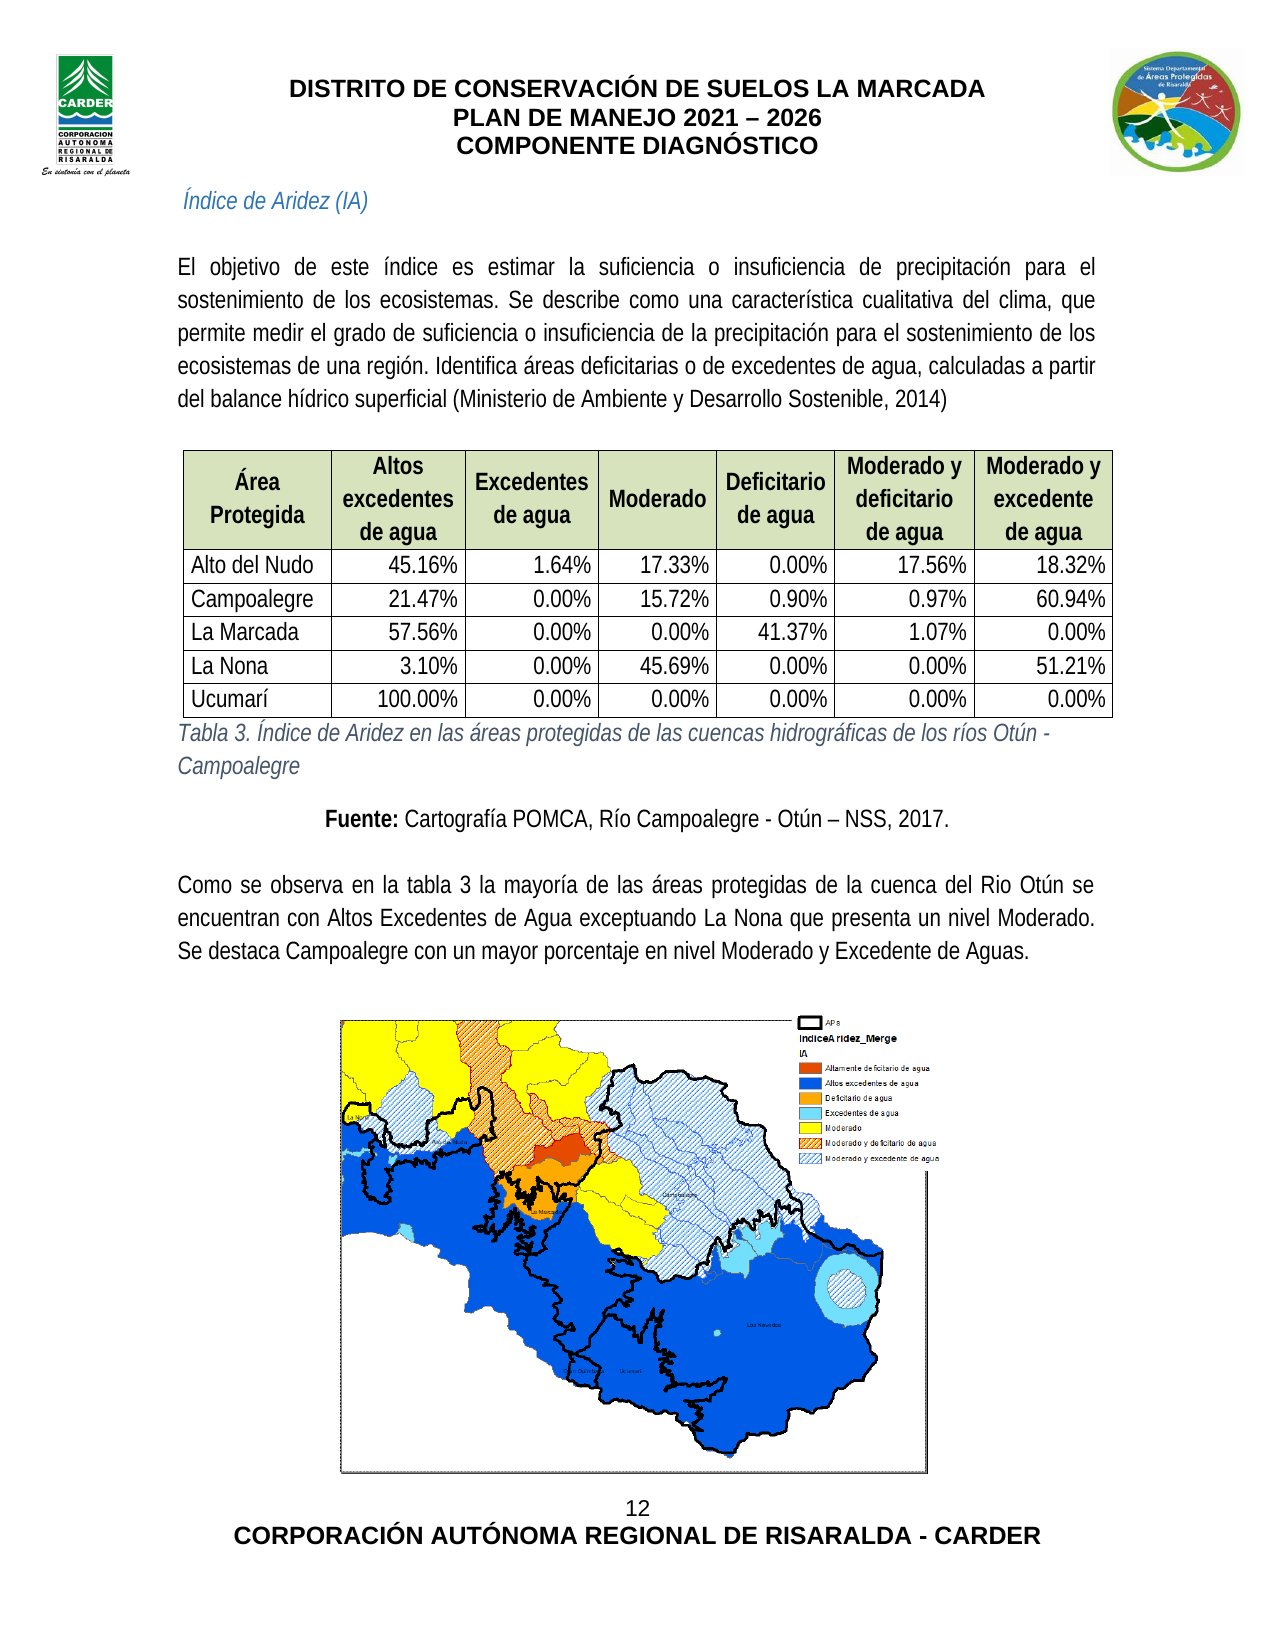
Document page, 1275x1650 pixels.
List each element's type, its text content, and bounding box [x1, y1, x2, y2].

table_cell 3.10% [332, 651, 465, 683]
table_cell 0.00% [835, 651, 974, 683]
picture [36, 47, 136, 186]
table_cell Alto del Nudo [184, 550, 331, 583]
table_cell 1.07% [835, 617, 974, 650]
table_header Moderado y excedente de agua [975, 451, 1112, 549]
table_header Excedentes de agua [466, 451, 598, 549]
text Como se observa en la tabla 3 la mayoría de las áreas protegidas de la cuenca del Rio Otún se encuentran con Altos Excedentes de Agua exceptuando La Nona que presenta un nivel Moderado. Se destaca Campoalegre con un mayor porcentaje en nivel Moderado y Excedente de Aguas. [177, 870, 1098, 965]
table_cell 41.37% [717, 617, 834, 650]
picture [1108, 48, 1245, 177]
table_cell 57.56% [332, 617, 465, 650]
table_cell La Nona [184, 651, 331, 683]
table_cell 18.32% [975, 550, 1112, 583]
table_cell 51.21% [975, 651, 1112, 683]
table_cell 17.33% [599, 550, 716, 583]
table_header Moderado y deficitario de agua [835, 451, 974, 549]
table_cell 1.64% [466, 550, 598, 583]
text El objetivo de este índice es estimar la suficiencia o insuficiencia de precipitación para el sostenimiento de los ecosistemas. Se describe como una característica cualitativa del clima, que permite medir el grado de suficiencia o insuficiencia de la precipitación para el sostenimiento de los ecosistemas de una región. Identifica áreas deficitarias o de excedentes de agua, calculadas a partir del balance hídrico superficial (Ministerio de Ambiente y Desarrollo Sostenible, 2014) [177, 252, 1098, 412]
table_cell 0.00% [466, 684, 598, 717]
table_cell 15.72% [599, 584, 716, 616]
table_header Área Protegida [184, 451, 331, 549]
table_cell La Marcada [184, 617, 331, 650]
table_cell 21.47% [332, 584, 465, 616]
table_cell 0.00% [599, 617, 716, 650]
table_cell Campoalegre [184, 584, 331, 616]
table_cell 0.00% [975, 684, 1112, 717]
table_cell Ucumarí [184, 684, 331, 717]
table_cell 0.00% [466, 651, 598, 683]
table_cell 0.97% [835, 584, 974, 616]
table_header Moderado [599, 451, 716, 549]
table_header Altos excedentes de agua [332, 451, 465, 549]
text Tabla 3. Índice de Aridez en las áreas protegidas de las cuencas hidrográficas de los ríos Otún - Campoalegre [177, 718, 1098, 779]
table_cell 0.00% [717, 684, 834, 717]
table_cell 45.16% [332, 550, 465, 583]
table_cell 0.00% [599, 684, 716, 717]
table_cell 100.00% [332, 684, 465, 717]
text Fuente: Cartografía POMCA, Río Campoalegre - Otún – NSS, 2017. [177, 804, 1098, 833]
table_cell 17.56% [835, 550, 974, 583]
table_cell 45.69% [599, 651, 716, 683]
table_cell 0.00% [717, 550, 834, 583]
subtitle Índice de Aridez (IA) [177, 186, 1098, 215]
table_cell 0.90% [717, 584, 834, 616]
table_cell 0.00% [717, 651, 834, 683]
table_cell 60.94% [975, 584, 1112, 616]
table_cell 0.00% [975, 617, 1112, 650]
table_cell 0.00% [466, 617, 598, 650]
table_header Deficitario de agua [717, 451, 834, 549]
table_cell 0.00% [835, 684, 974, 717]
picture [327, 1002, 948, 1476]
table_cell 0.00% [466, 584, 598, 616]
